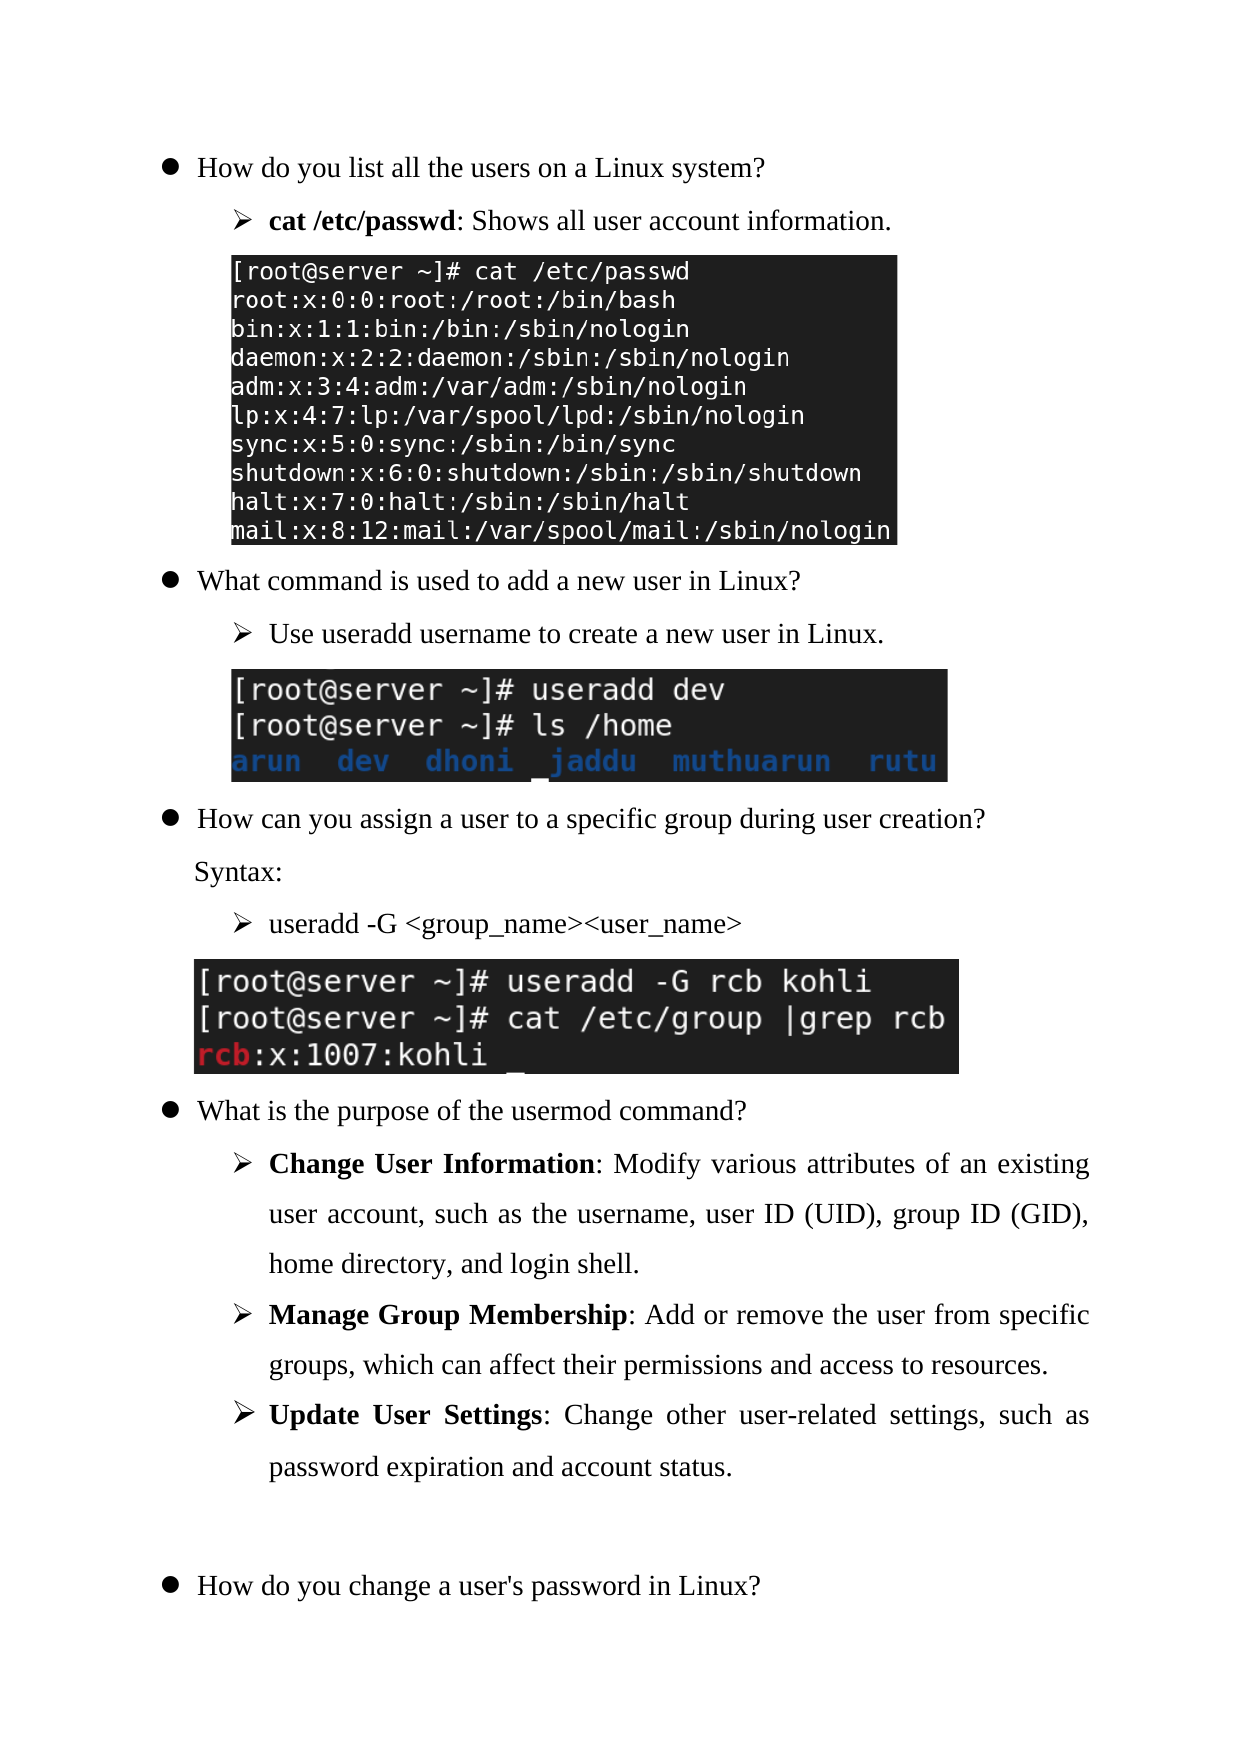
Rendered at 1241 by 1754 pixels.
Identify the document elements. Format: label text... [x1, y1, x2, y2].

list cat /etc/passwd: Shows all user account information. [231, 203, 1090, 237]
list How do you list all the users on a Linux system? [159, 150, 1090, 184]
list What is the purpose of the usermod command? [159, 1093, 1090, 1126]
list Manage Group Membership: Add or remove the user from specific groups, which can affect their permissions and access to resources. [231, 1297, 1090, 1381]
picture [193, 959, 959, 1074]
text Syntax: [194, 854, 1090, 887]
list useradd -G <group_name><user_name> [231, 907, 1090, 940]
picture [231, 255, 898, 545]
list Change User Information: Modify various attributes of an existing user account, such as the username, user ID (UID), group ID (GID), home directory, and login shell. [231, 1146, 1090, 1280]
list Use useradd username to create a new user in Linux. [231, 616, 1090, 650]
list Update User Settings: Change other user-related settings, such as password expiration and account status. [231, 1397, 1090, 1482]
picture [231, 669, 948, 782]
list How do you change a user's password in Linux? [159, 1568, 1090, 1602]
list What command is used to add a new user in Linux? [159, 563, 1090, 597]
list How can you assign a user to a specific group during user creation? [159, 801, 1090, 834]
